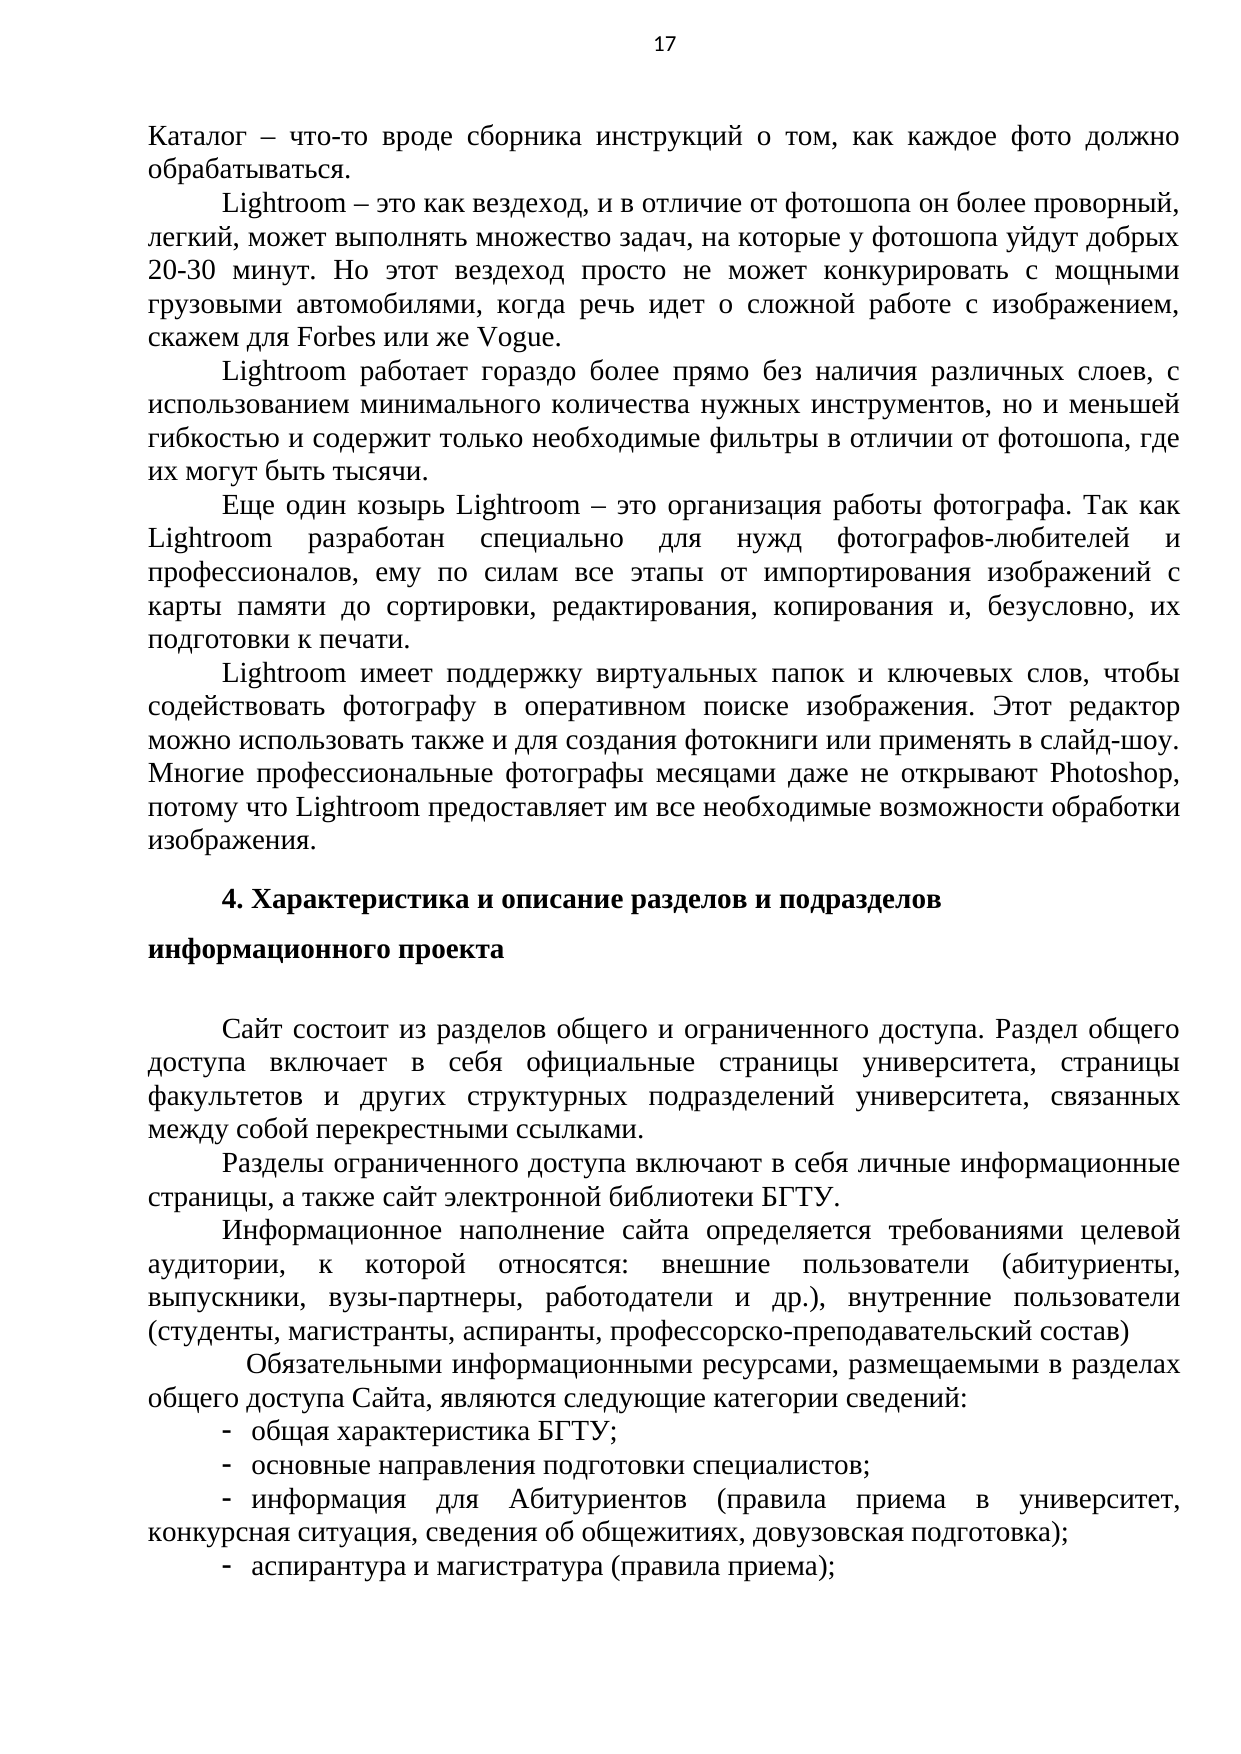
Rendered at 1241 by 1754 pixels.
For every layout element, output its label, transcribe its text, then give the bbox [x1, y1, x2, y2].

text Обязательными информационными ресурсами, размещаемыми в разделах общего доступа Сайта, являются следующие категории сведений: [148, 1346, 1181, 1413]
text Сайт состоит из разделов общего и ограниченного доступа. Раздел общего доступа включает в себя официальные страницы университета, страницы факультетов и других структурных подразделений университета, связанных между собой перекрестными ссылками. [148, 1011, 1181, 1145]
list основные направления подготовки специалистов; [148, 1447, 1181, 1481]
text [148, 118, 1181, 185]
text Lightroom имеет поддержку виртуальных папок и ключевых слов, чтобы содействовать фотографу в оперативном поиске изображения. Этот редактор можно использовать также и для создания фотокниги или применять в слайд-шоу. Многие профессиональные фотографы месяцами даже не открывают Photoshop, потому что Lightroom предоставляет им все необходимые возможности обработки изображения. [148, 655, 1181, 856]
list аспирантура и магистратура (правила приема); [148, 1548, 1181, 1582]
text Еще один козырь Lightroom – это организация работы фотографа. Так как Lightroom разработан специально для нужд фотографов-любителей и профессионалов, ему по силам все этапы от импортирования изображений с карты памяти до сортировки, редактирования, копирования и, безусловно, их подготовки к печати. [148, 487, 1181, 655]
text Lightroom – это как вездеход, и в отличие от фотошопа он более проворный, легкий, может выполнять множество задач, на которые у фотошопа уйдут добрых 20-30 минут. Но этот вездеход просто не может конкурировать с мощными грузовыми автомобилями, когда речь идет о сложной работе с изображением, скажем для Forbes или же Vogue. [148, 185, 1181, 353]
list информация для Абитуриентов (правила приема в университет, конкурсная ситуация, сведения об общежитиях, довузовская подготовка); [148, 1481, 1181, 1548]
text Lightroom работает гораздо более прямо без наличия различных слоев, с использованием минимального количества нужных инструментов, но и меньшей гибкостью и содержит только необходимые фильтры в отличии от фотошопа, где их могут быть тысячи. [148, 353, 1181, 487]
text Характеристика и описание разделов и подразделов информационного проекта [148, 881, 1181, 965]
text Информационное наполнение сайта определяется требованиями целевой аудитории, к которой относятся: внешние пользователи (абитуриенты, выпускники, вузы-партнеры, работодатели и др.), внутренние пользователи (студенты, магистранты, аспиранты, профессорско-преподавательский состав) [148, 1212, 1181, 1346]
list общая характеристика БГТУ; [148, 1413, 1181, 1447]
text Разделы ограниченного доступа включают в себя личные информационные страницы, а также сайт электронной библиотеки БГТУ. [148, 1145, 1181, 1212]
